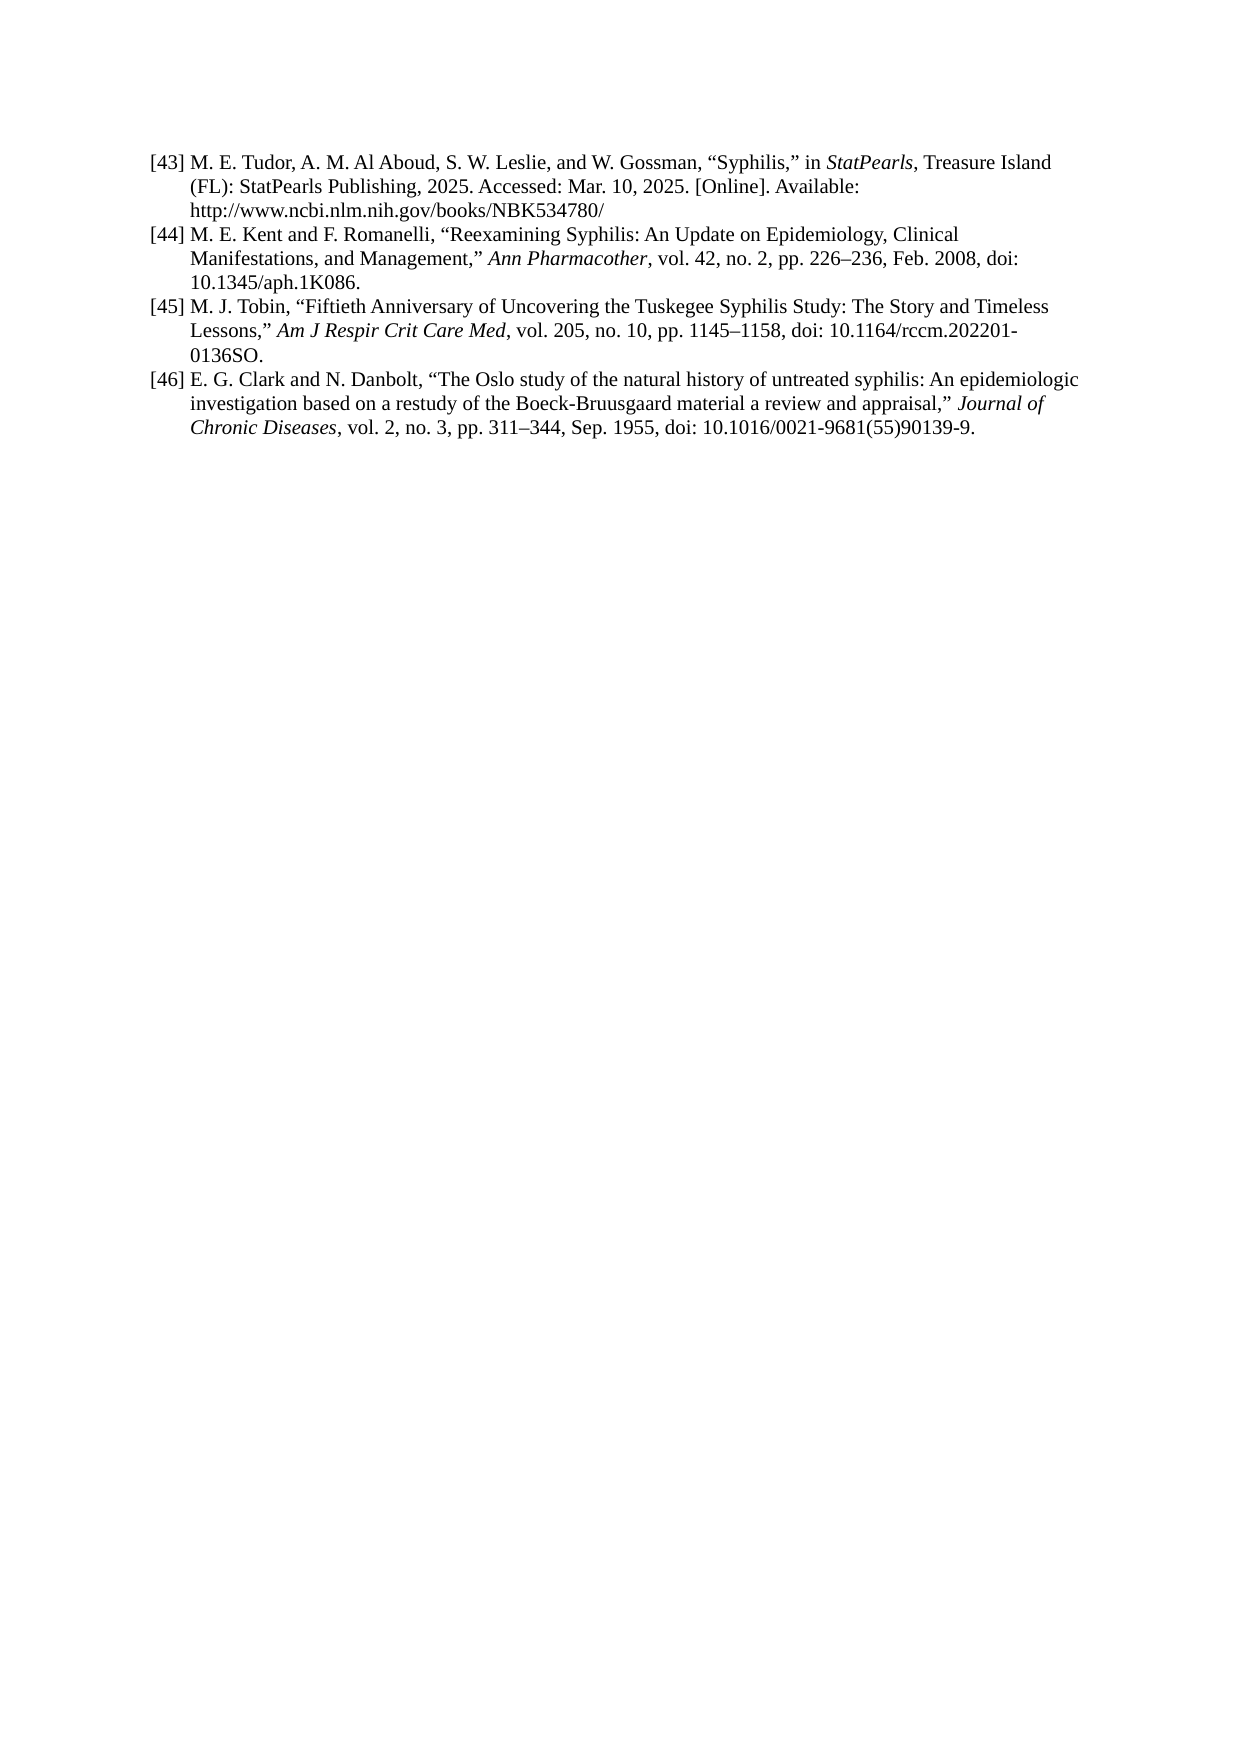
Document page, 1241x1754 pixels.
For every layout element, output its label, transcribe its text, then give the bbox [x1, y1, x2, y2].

text [46] E. G. Clark and N. Danbolt, “The Oslo study of the natural history of untreated syphilis: An epidemiologic investigation based on a restudy of the Boeck-Bruusgaard material a review and appraisal,” Journal of Chronic Diseases, vol. 2, no. 3, pp. 311–344, Sep. 1955, doi: 10.1016/0021-9681(55)90139-9. [150, 367, 1090, 439]
text [44] M. E. Kent and F. Romanelli, “Reexamining Syphilis: An Update on Epidemiology, Clinical Manifestations, and Management,” Ann Pharmacother, vol. 42, no. 2, pp. 226–236, Feb. 2008, doi: 10.1345/aph.1K086. [150, 222, 1090, 294]
text [43] M. E. Tudor, A. M. Al Aboud, S. W. Leslie, and W. Gossman, “Syphilis,” in StatPearls, Treasure Island (FL): StatPearls Publishing, 2025. Accessed: Mar. 10, 2025. [Online]. Available: http://www.ncbi.nlm.nih.gov/books/NBK534780/ [150, 150, 1090, 222]
text [45] M. J. Tobin, “Fiftieth Anniversary of Uncovering the Tuskegee Syphilis Study: The Story and Timeless Lessons,” Am J Respir Crit Care Med, vol. 205, no. 10, pp. 1145–1158, doi: 10.1164/rccm.202201-0136SO. [150, 294, 1090, 367]
